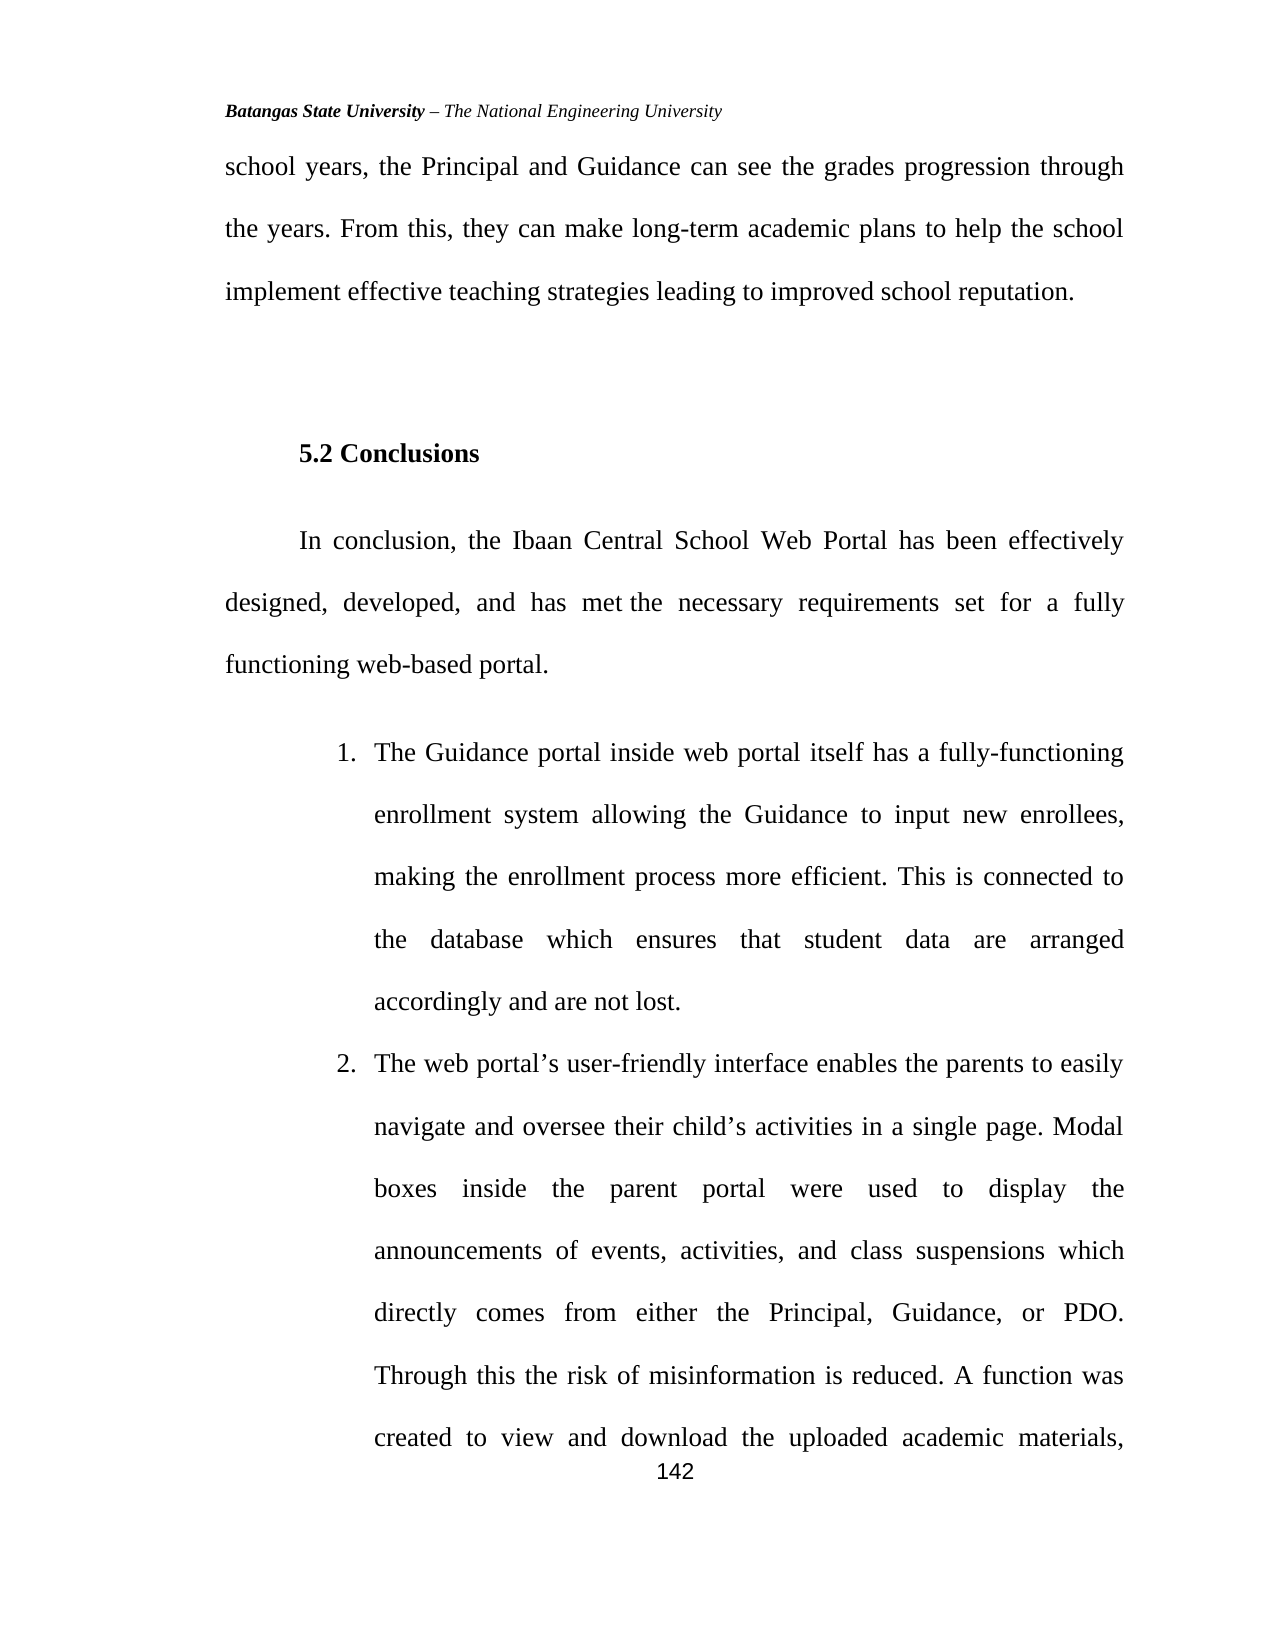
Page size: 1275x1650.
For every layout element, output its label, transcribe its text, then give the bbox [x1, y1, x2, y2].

list The Guidance portal inside web portal itself has a fully-functioning enrollment system allowing the Guidance to input new enrollees, making the enrollment process more efficient. This is connected to the database which ensures that student data are arranged accordingly and are not lost. [336, 736, 1125, 1016]
text In conclusion, the Ibaan Central School Web Portal has been effectively designed, developed, and has met the necessary requirements set for a fully functioning web-based portal. [225, 524, 1125, 680]
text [225, 150, 1125, 306]
subtitle 5.2 Conclusions [225, 437, 1125, 468]
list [336, 1047, 1125, 1452]
